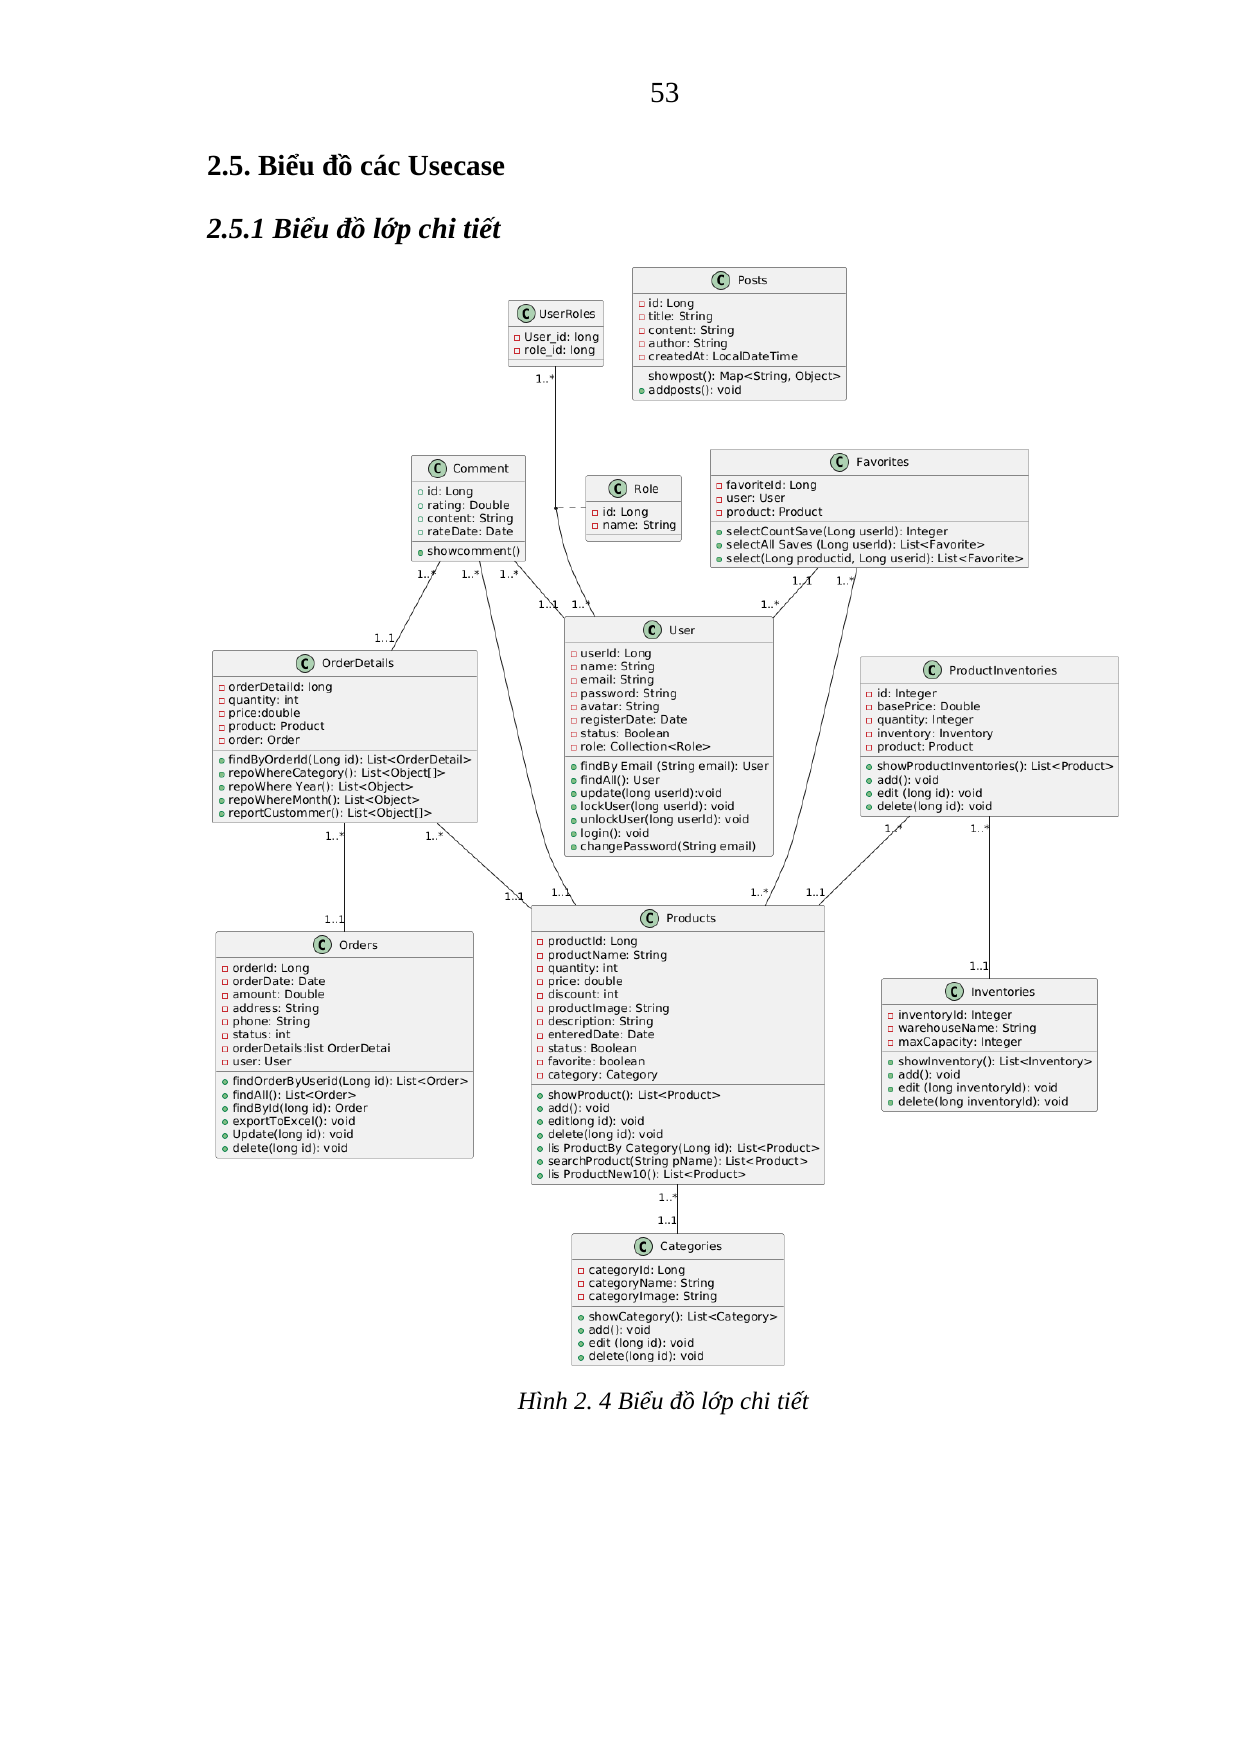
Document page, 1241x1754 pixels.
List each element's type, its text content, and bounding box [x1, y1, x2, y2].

subtitle 2.5.1 Biểu đồ lớp chi tiết [207, 211, 1122, 244]
picture [206, 261, 1123, 1370]
subtitle 2.5. Biểu đồ các Usecase [207, 148, 1122, 182]
text Hình 2. 4 Biểu đồ lớp chi tiết [207, 1386, 1122, 1415]
